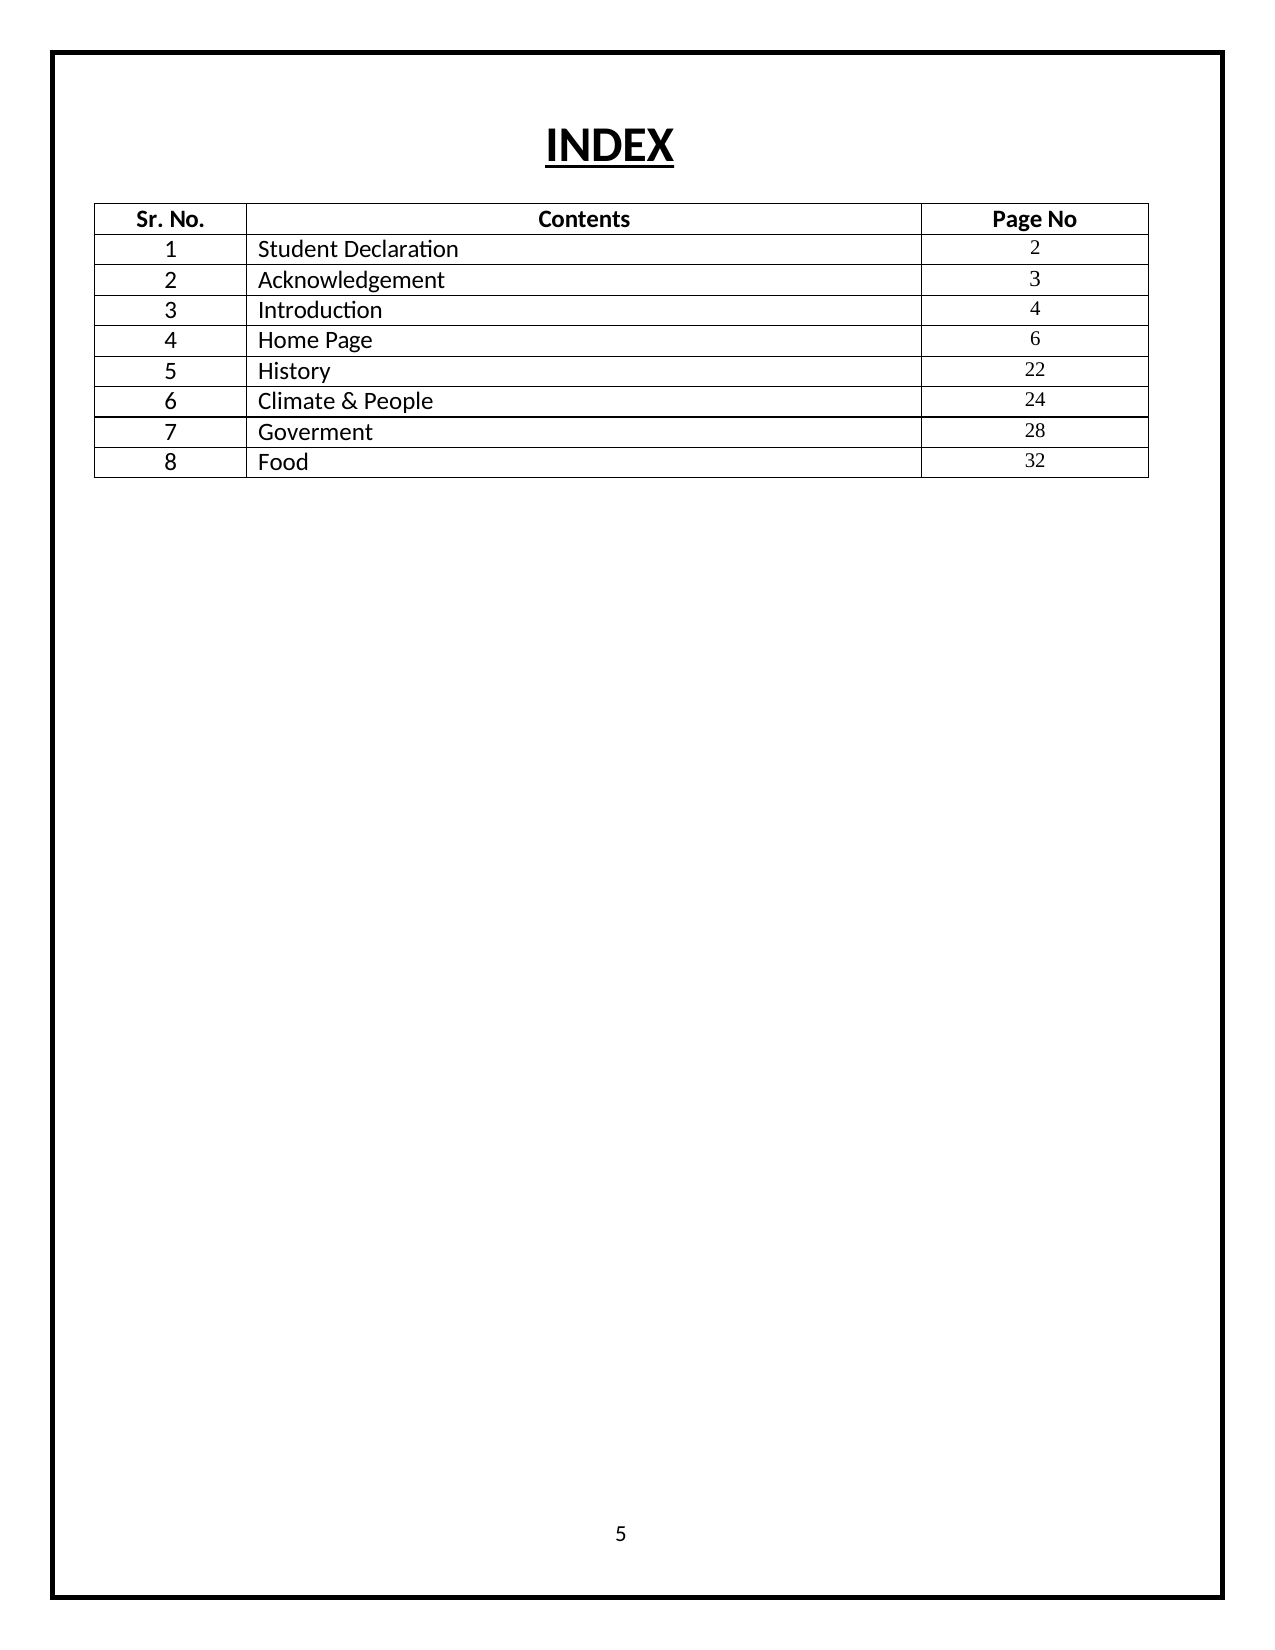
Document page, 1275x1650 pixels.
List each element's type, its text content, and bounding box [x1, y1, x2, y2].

table_cell Climate & People [247, 387, 921, 416]
table_cell 6 [922, 326, 1148, 356]
table_cell 22 [922, 357, 1148, 386]
table_cell 7 [95, 418, 246, 447]
table_cell Home Page [247, 326, 921, 356]
table_cell 3 [922, 265, 1148, 295]
table_header Page No [922, 204, 1148, 234]
table_cell 1 [95, 235, 246, 264]
table_cell 24 [922, 387, 1148, 416]
text INDEX [81, 114, 1138, 173]
table_header Sr. No. [95, 204, 246, 234]
table_cell Student Declaration [247, 235, 921, 264]
table_cell 3 [95, 296, 246, 325]
table_cell 4 [922, 296, 1148, 325]
table_cell Acknowledgement [247, 265, 921, 295]
table_cell 8 [95, 448, 246, 477]
table_cell 32 [922, 448, 1148, 477]
table_cell 4 [95, 326, 246, 356]
table_cell Introduction [247, 296, 921, 325]
table_cell Food [247, 448, 921, 477]
table_cell 28 [922, 418, 1148, 447]
table_header Contents [247, 204, 921, 234]
table_cell 5 [95, 357, 246, 386]
table_cell 6 [95, 387, 246, 416]
table_cell 2 [922, 235, 1148, 264]
table_cell History [247, 357, 921, 386]
table_cell 2 [95, 265, 246, 295]
table_cell Goverment [247, 418, 921, 447]
